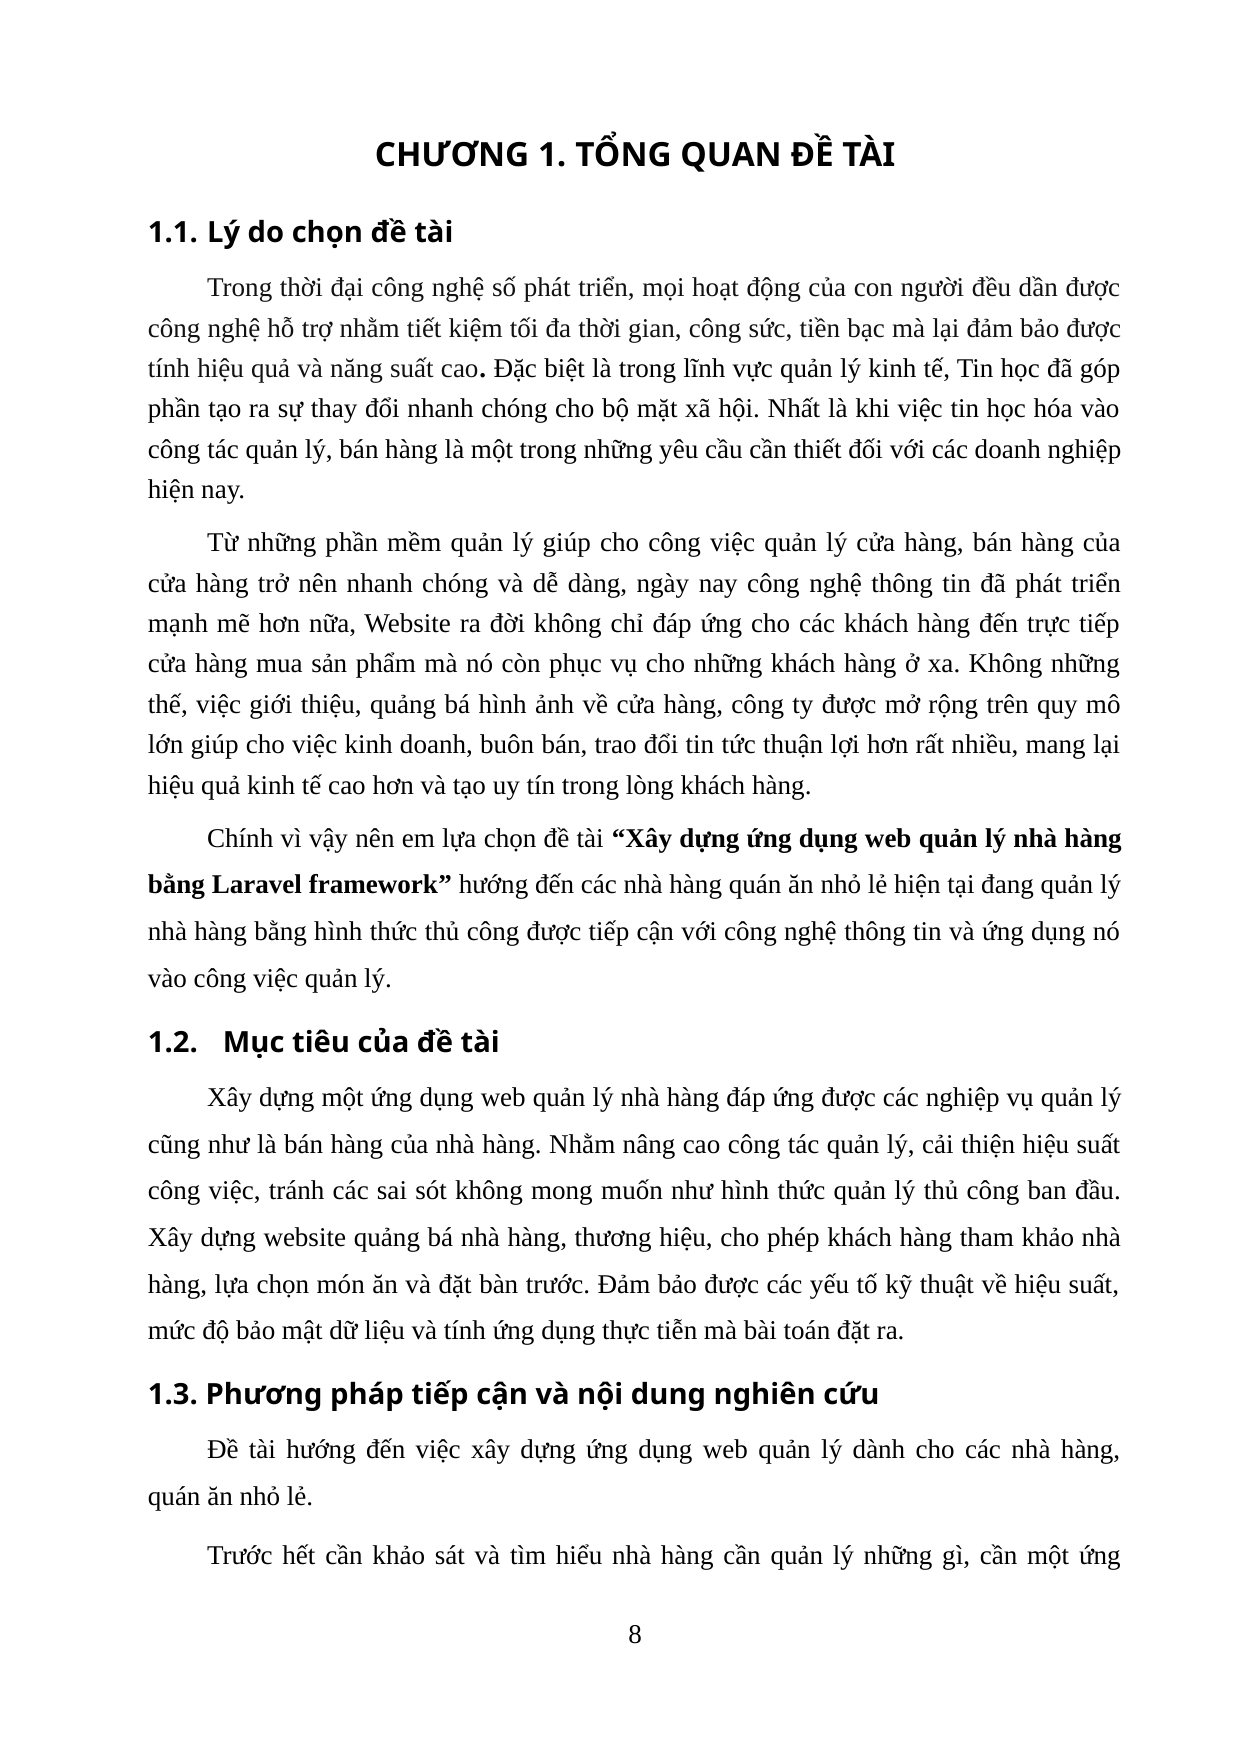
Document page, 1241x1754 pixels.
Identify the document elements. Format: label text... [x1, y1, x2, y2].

text Trong thời đại công nghệ số phát triển, mọi hoạt động của con người đều dần được công nghệ hỗ trợ nhằm tiết kiệm tối đa thời gian, công sức, tiền bạc mà lại đảm bảo được tính hiệu quả và năng suất cao. Đặc biệt là trong lĩnh vực quản lý kinh tế, Tin học đã góp phần tạo ra sự thay đổi nhanh chóng cho bộ mặt xã hội. Nhất là khi việc tin học hóa vào công tác quản lý, bán hàng là một trong những yêu cầu cần thiết đối với các doanh nghiệp hiện nay. [148, 271, 1122, 312]
subtitle CHƯƠNG 1. TỔNG QUAN ĐỀ TÀI [148, 131, 1122, 176]
subtitle 1.3. Phương pháp tiếp cận và nội dung nghiên cứu [148, 1373, 1122, 1413]
text Đề tài hướng đến việc xây dựng ứng dụng web quản lý dành cho các nhà hàng, quán ăn nhỏ lẻ. [148, 1434, 1122, 1511]
subtitle Mục tiêu của đề tài [148, 1021, 1122, 1061]
text Từ những phần mềm quản lý giúp cho công việc quản lý cửa hàng, bán hàng của cửa hàng trở nên nhanh chóng và dễ dàng, ngày nay công nghệ thông tin đã phát triển mạnh mẽ hơn nữa, Website ra đời không chỉ đáp ứng cho các khách hàng đến trực tiếp cửa hàng mua sản phẩm mà nó còn phục vụ cho những khách hàng ở xa. Không những thế, việc giới thiệu, quảng bá hình ảnh về cửa hàng, công ty được mở rộng trên quy mô lớn giúp cho việc kinh doanh, buôn bán, trao đổi tin tức thuận lợi hơn rất nhiều, mang lại hiệu quả kinh tế cao hơn và tạo uy tín trong lòng khách hàng. [148, 526, 1122, 800]
subtitle Lý do chọn đề tài [148, 211, 1122, 251]
text Xây dựng một ứng dụng web quản lý nhà hàng đáp ứng được các nghiệp vụ quản lý cũng như là bán hàng của nhà hàng. Nhằm nâng cao công tác quản lý, cải thiện hiệu suất công việc, tránh các sai sót không mong muốn như hình thức quản lý thủ công ban đầu. Xây dựng website quảng bá nhà hàng, thương hiệu, cho phép khách hàng tham khảo nhà hàng, lựa chọn món ăn và đặt bàn trước. Đảm bảo được các yếu tố kỹ thuật về hiệu suất, mức độ bảo mật dữ liệu và tính ứng dụng thực tiễn mà bài toán đặt ra. [148, 1081, 1122, 1346]
text Chính vì vậy nên em lựa chọn đề tài “Xây dựng ứng dụng web quản lý nhà hàng bằng Laravel framework” hướng đến các nhà hàng quán ăn nhỏ lẻ hiện tại đang quản lý nhà hàng bằng hình thức thủ công được tiếp cận với công nghệ thông tin và ứng dụng nó vào công việc quản lý. [148, 822, 1122, 993]
text Trong thời đại công nghệ số phát triển, mọi hoạt động của con người đều dần được công nghệ hỗ trợ nhằm tiết kiệm tối đa thời gian, công sức, tiền bạc mà lại đảm bảo được tính hiệu quả và năng suất cao. Đặc biệt là trong lĩnh vực quản lý kinh tế, Tin học đã góp phần tạo ra sự thay đổi nhanh chóng cho bộ mặt xã hội. Nhất là khi việc tin học hóa vào công tác quản lý, bán hàng là một trong những yêu cầu cần thiết đối với các doanh nghiệp hiện nay. [148, 343, 1122, 504]
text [148, 1539, 1122, 1571]
